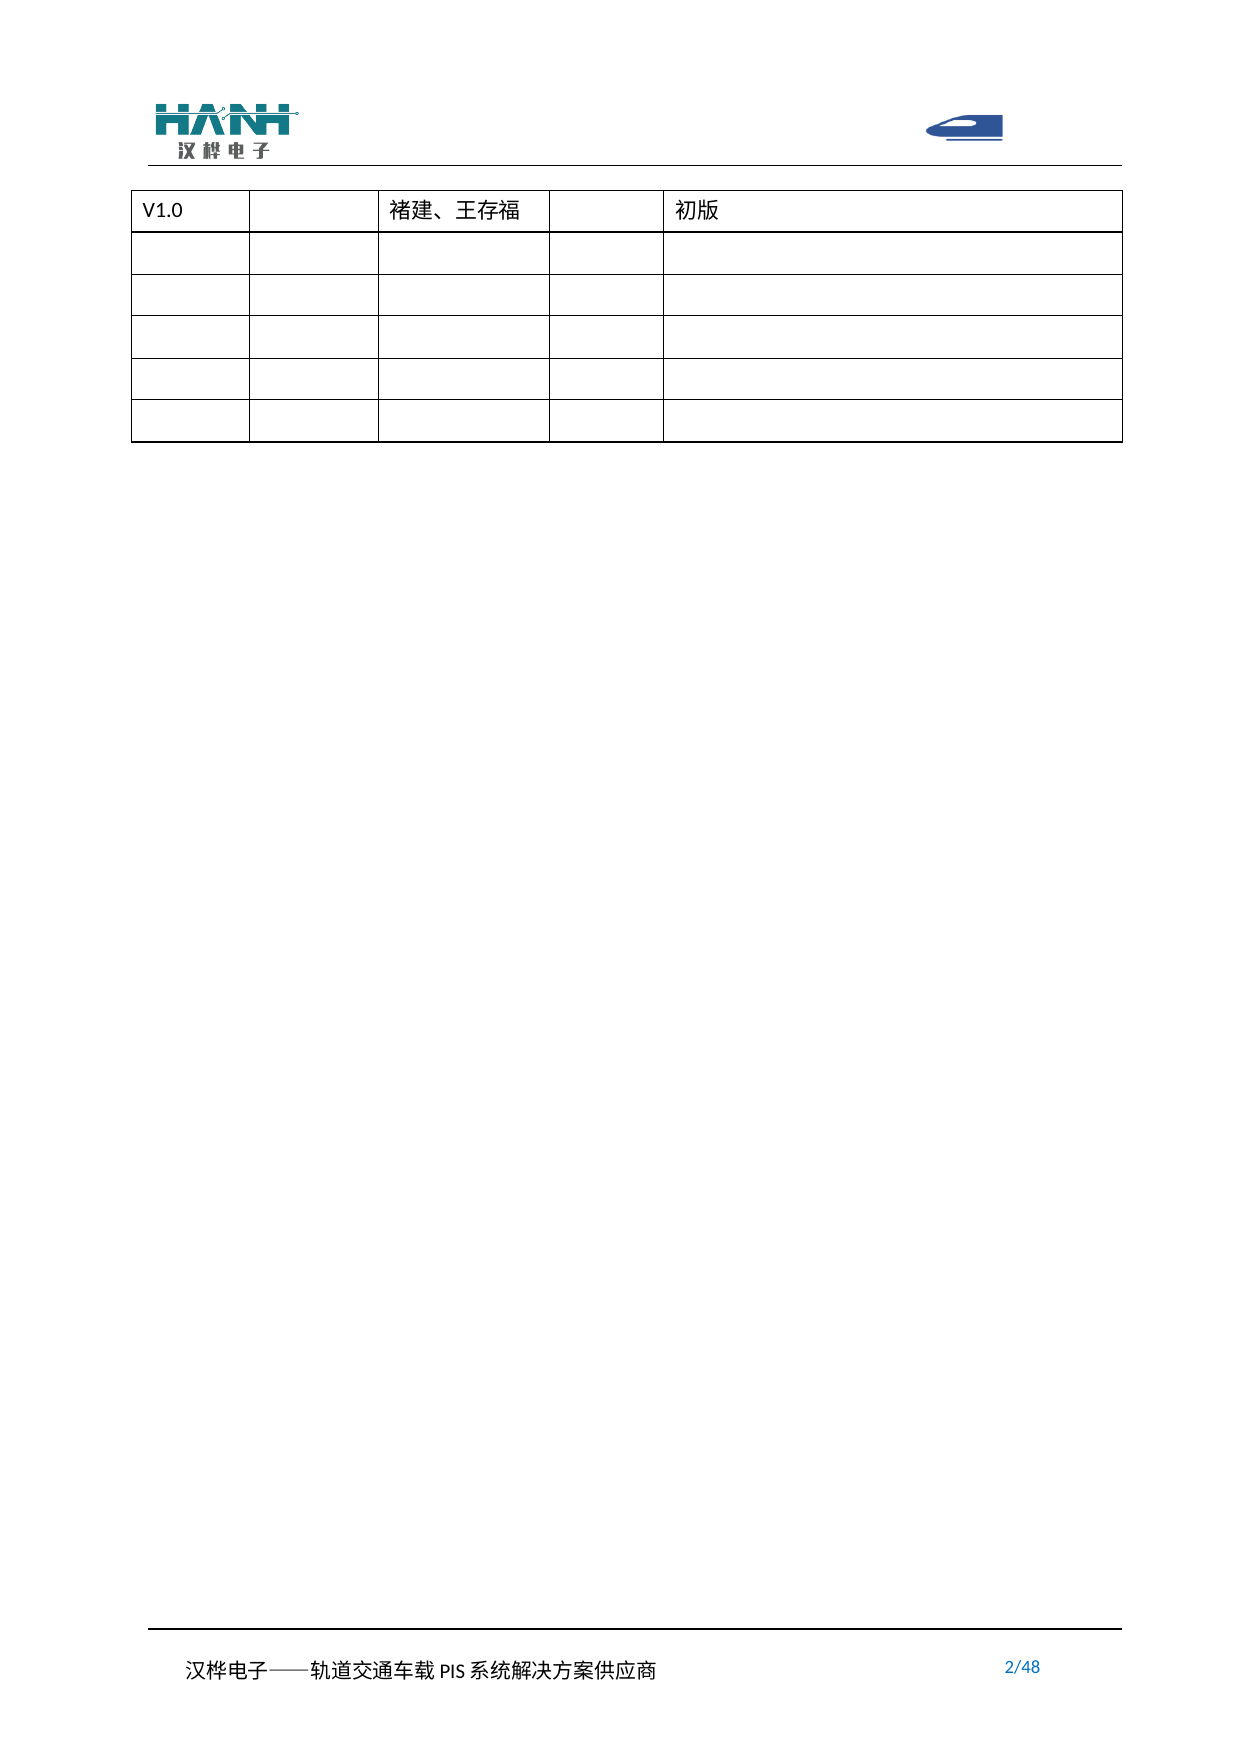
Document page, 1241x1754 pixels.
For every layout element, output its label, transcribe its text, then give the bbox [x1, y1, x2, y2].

table_cell [250, 233, 378, 273]
table_cell V1.0 [132, 191, 249, 231]
table_cell [664, 275, 1122, 315]
table_cell 初版 [664, 191, 1122, 231]
table_cell [379, 400, 549, 441]
table_cell [250, 191, 378, 231]
table_cell [664, 233, 1122, 273]
table_cell [550, 359, 663, 399]
table_cell [132, 275, 249, 315]
table_cell [550, 191, 663, 231]
table_cell [250, 316, 378, 357]
table_cell [664, 359, 1122, 399]
table_cell [550, 400, 663, 441]
table_cell [250, 359, 378, 399]
table_cell [379, 359, 549, 399]
table_cell [550, 316, 663, 357]
table_cell [132, 359, 249, 399]
table_cell [550, 233, 663, 273]
table_cell [664, 400, 1122, 441]
table_cell [379, 233, 549, 273]
table_cell [132, 316, 249, 357]
table_cell [132, 233, 249, 273]
table_cell [250, 400, 378, 441]
picture [147, 101, 302, 163]
table_cell [379, 316, 549, 357]
table_cell [550, 275, 663, 315]
table_cell [664, 316, 1122, 357]
table_cell [379, 275, 549, 315]
table_cell [250, 275, 378, 315]
picture [917, 108, 1011, 145]
table_cell 褚建、王存福 [379, 191, 549, 231]
table_cell [132, 400, 249, 441]
